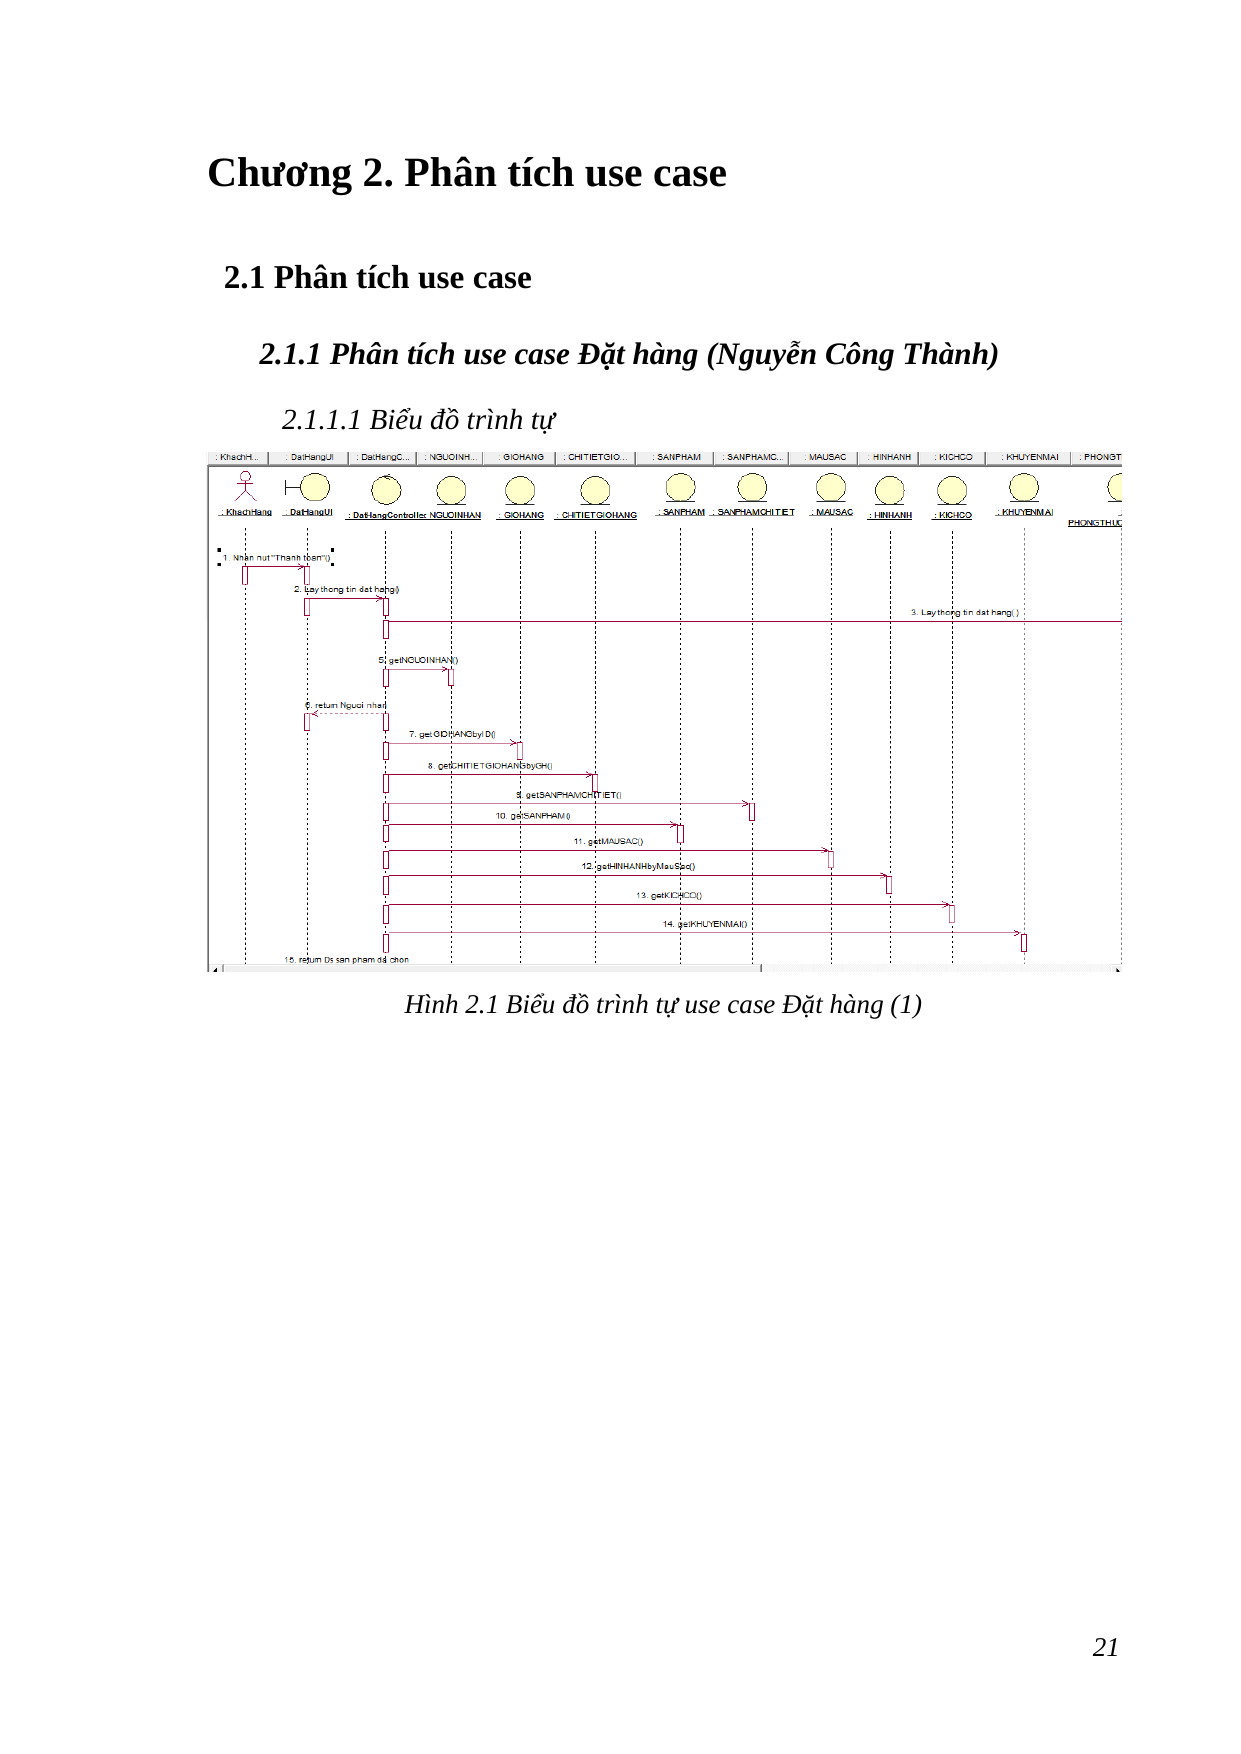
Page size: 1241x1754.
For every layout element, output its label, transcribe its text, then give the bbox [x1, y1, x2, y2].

text Hình 2.1 Biểu đồ trình tự use case Đặt hàng (1) [207, 988, 1122, 1019]
subtitle 2.1.1 Phân tích use case Đặt hàng (Nguyễn Công Thành) [214, 335, 1122, 371]
picture [206, 452, 1122, 972]
subtitle Chương 2. Phân tích use case [207, 148, 1122, 196]
text 2.1.1.1 Biểu đồ trình tự [207, 402, 1122, 435]
subtitle 2.1 Phân tích use case [207, 257, 1122, 295]
